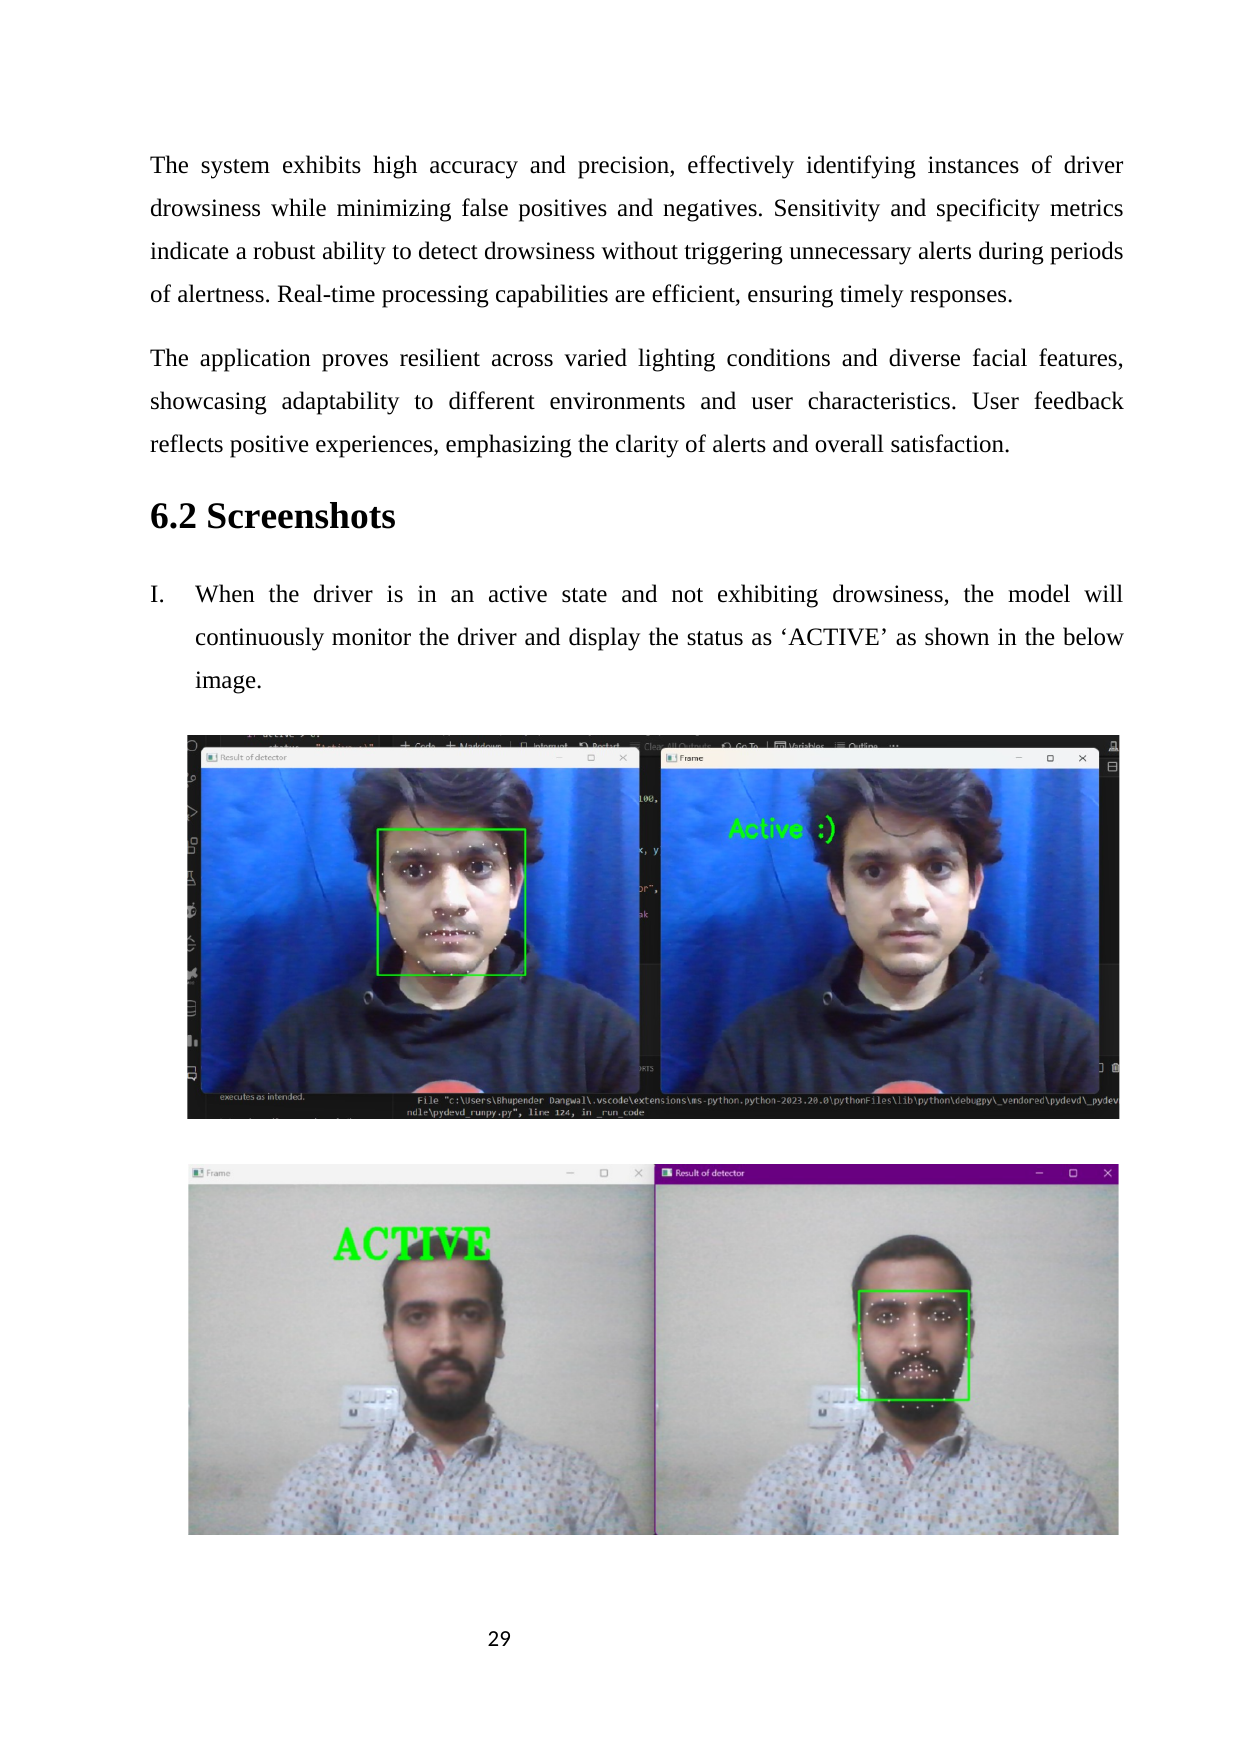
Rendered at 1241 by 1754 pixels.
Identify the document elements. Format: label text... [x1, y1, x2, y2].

text The application proves resilient across varied lighting conditions and diverse facial features, showcasing adaptability to different environments and user characteristics. User feedback reflects positive experiences, emphasizing the clarity of alerts and overall satisfaction. [150, 343, 1125, 458]
picture [188, 1164, 1119, 1535]
list When the driver is in an active state and not exhibiting drowsiness, the model will continuously monitor the driver and display the status as ‘ACTIVE’ as shown in the below image. [150, 579, 1125, 694]
picture [187, 735, 1120, 1119]
text 6.2 Screenshots [150, 493, 1125, 537]
text The system exhibits high accuracy and precision, effectively identifying instances of driver drowsiness while minimizing false positives and negatives. Sensitivity and specificity metrics indicate a robust ability to detect drowsiness without triggering unnecessary alerts during periods of alertness. Real-time processing capabilities are efficient, ensuring timely responses. [150, 150, 1125, 308]
